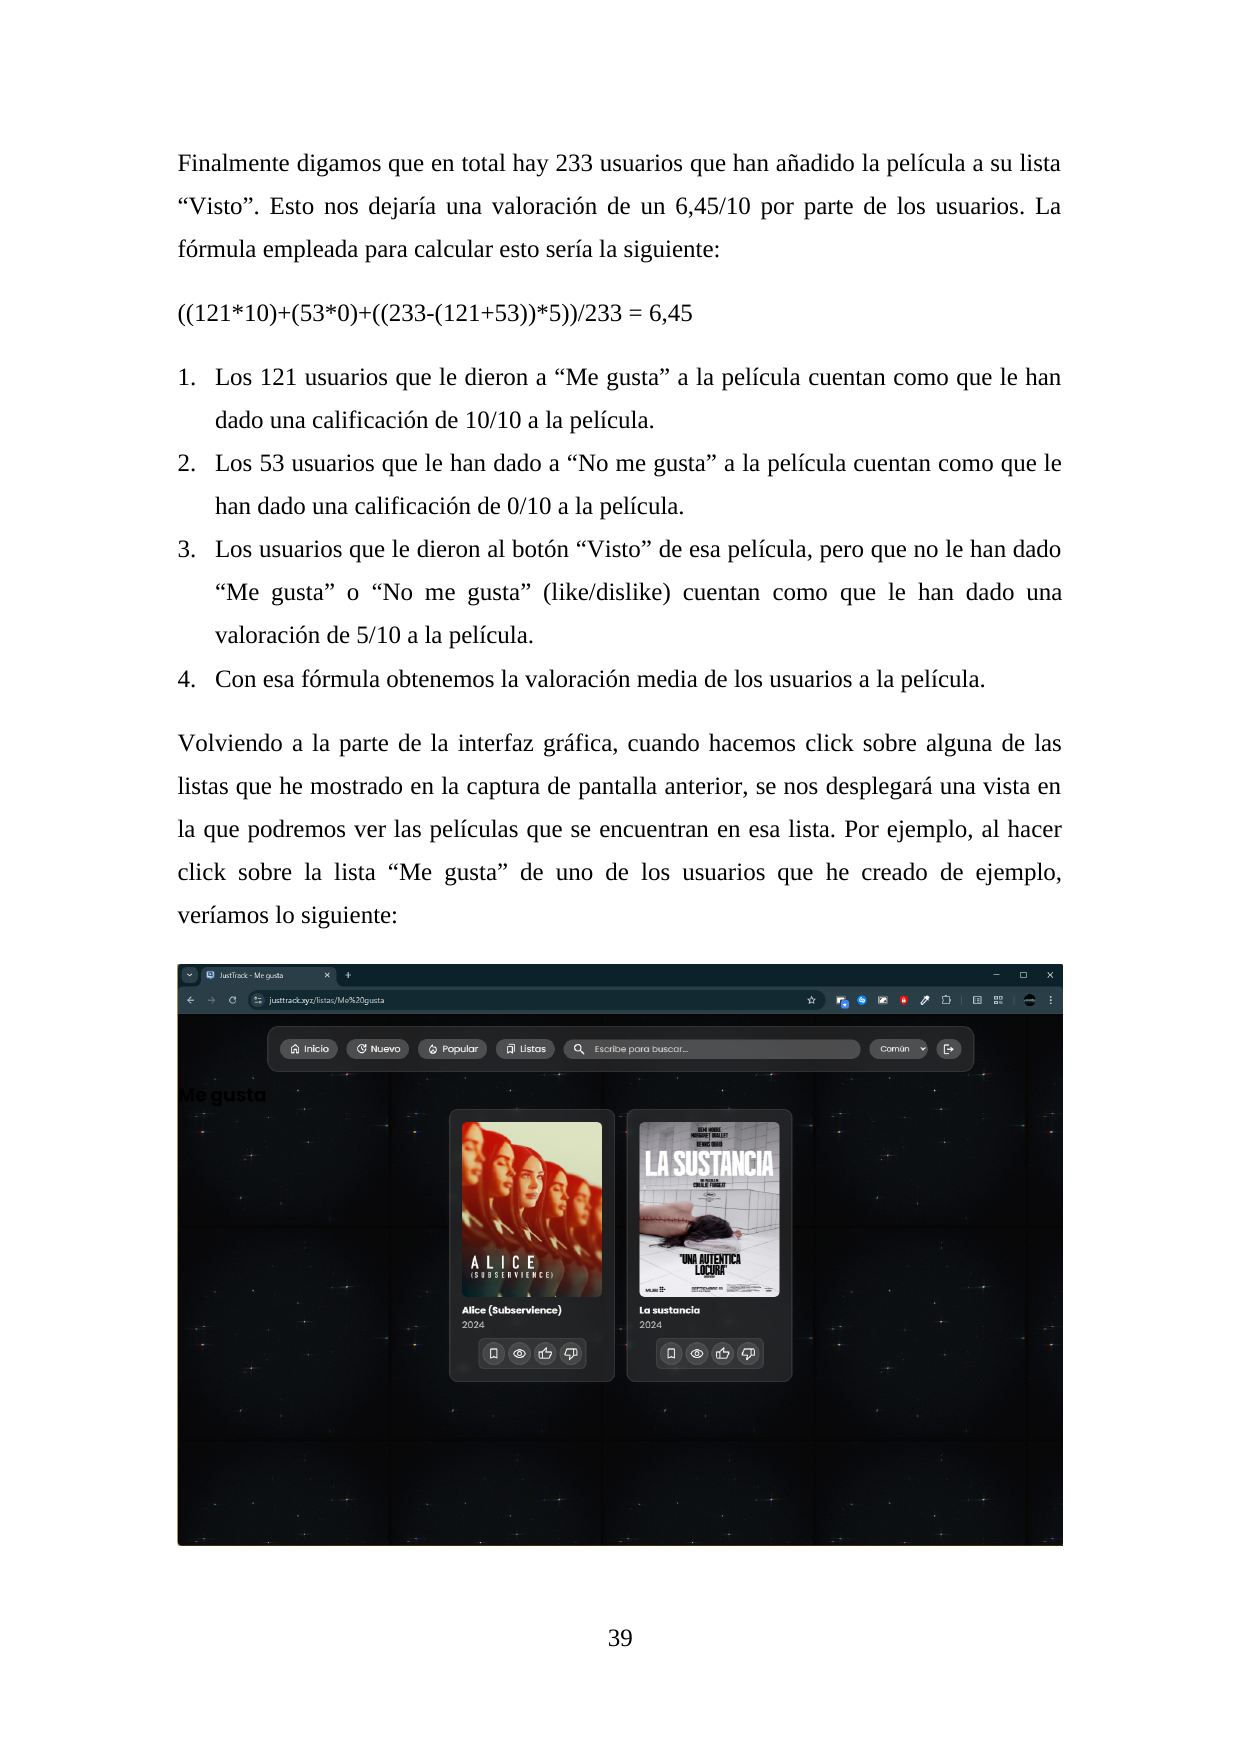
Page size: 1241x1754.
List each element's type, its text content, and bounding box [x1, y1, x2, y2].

text ((121*10)+(53*0)+((233-(121+53))*5))/233 = 6,45 [177, 298, 1063, 327]
list Con esa fórmula obtenemos la valoración media de los usuarios a la película. [177, 664, 1063, 692]
text Volviendo a la parte de la interfaz gráfica, cuando hacemos click sobre alguna de las listas que he mostrado en la captura de pantalla anterior, se nos desplegará una vista en la que podremos ver las películas que se encuentran en esa lista. Por ejemplo, al hacer click sobre la lista “Me gusta” de uno de los usuarios que he creado de ejemplo, veríamos lo siguiente: [177, 728, 1063, 929]
list Los 53 usuarios que le han dado a “No me gusta” a la película cuentan como que le han dado una calificación de 0/10 a la película. [177, 448, 1063, 520]
list Los usuarios que le dieron al botón “Visto” de esa película, pero que no le han dado “Me gusta” o “No me gusta” (like/dislike) cuentan como que le han dado una valoración de 5/10 a la película. [177, 534, 1063, 649]
picture [177, 964, 1063, 1546]
list Los 121 usuarios que le dieron a “Me gusta” a la película cuentan como que le han dado una calificación de 10/10 a la película. [177, 362, 1063, 434]
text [177, 148, 1063, 263]
